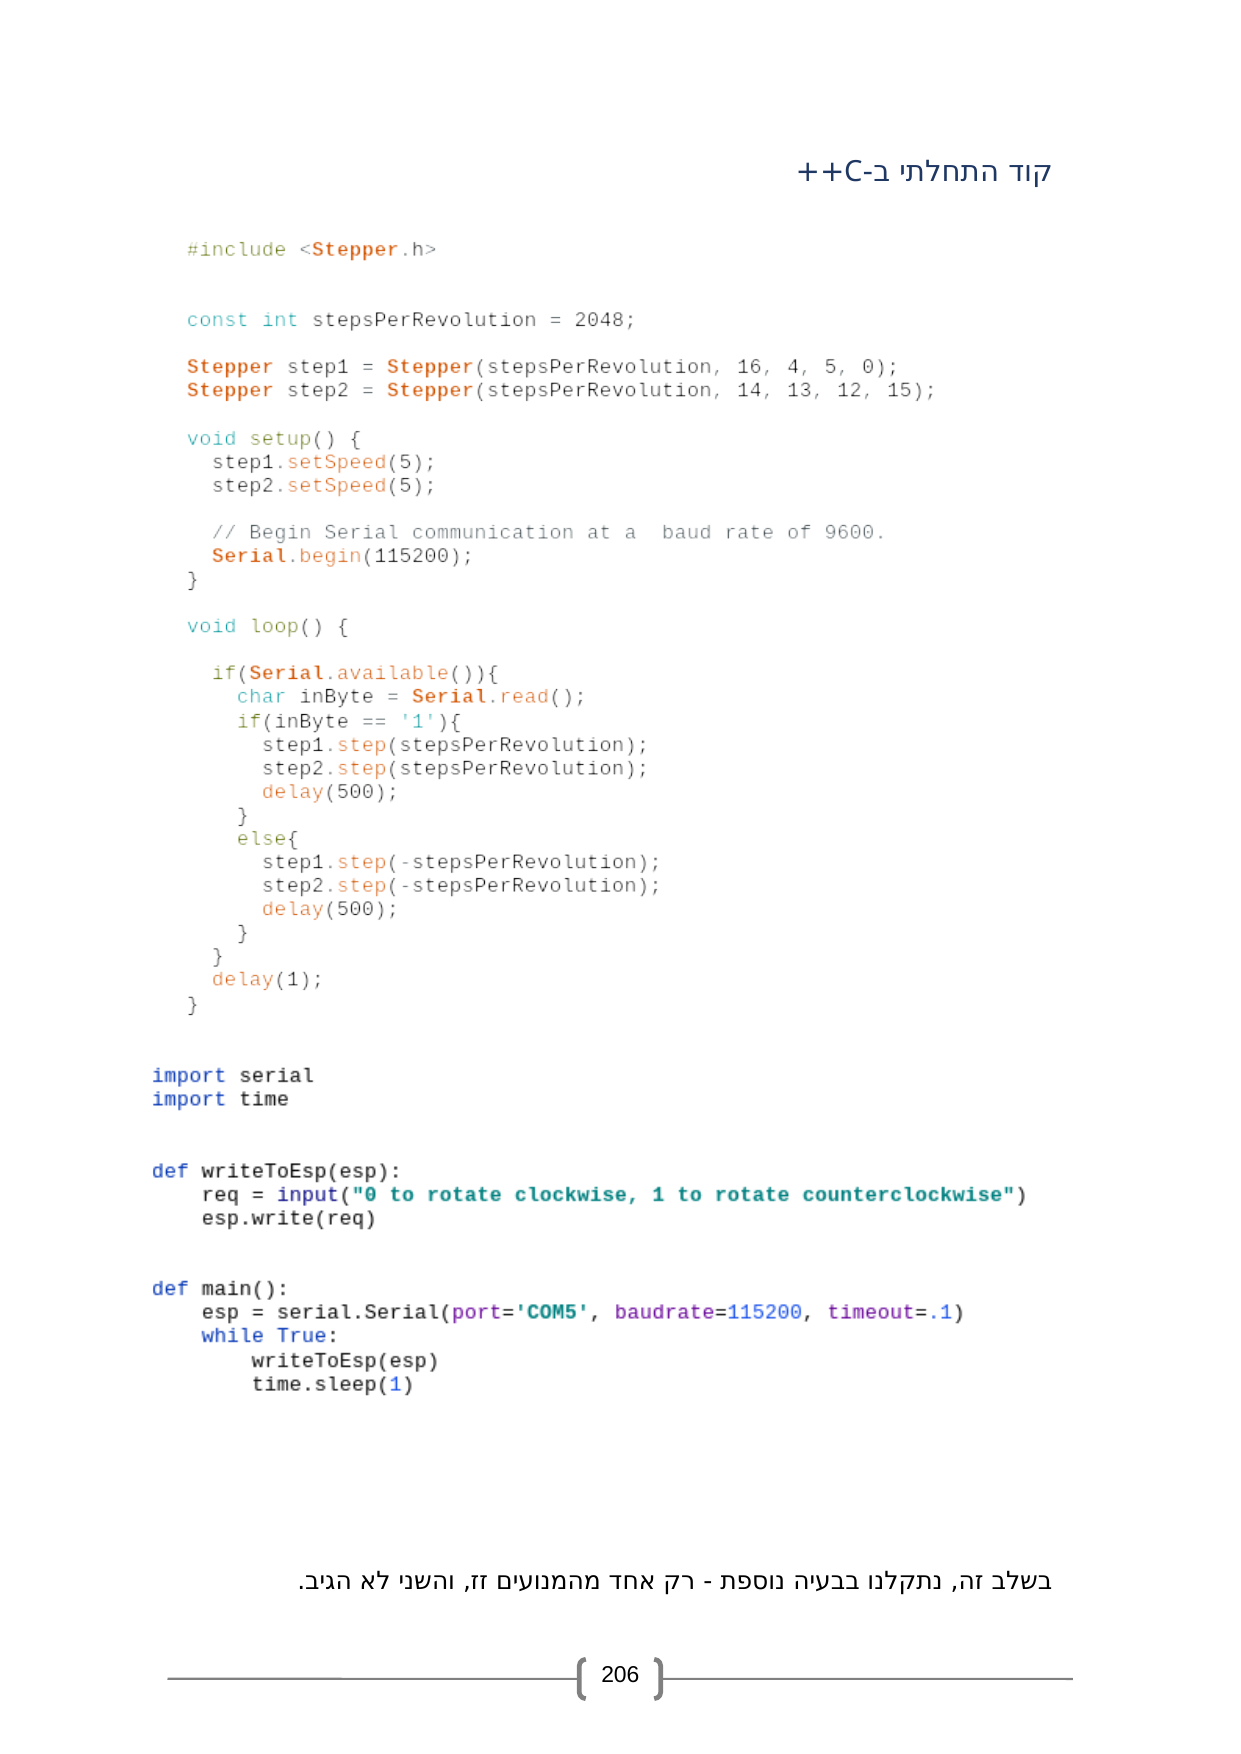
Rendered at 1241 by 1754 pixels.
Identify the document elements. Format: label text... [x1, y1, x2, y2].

text בשלב זה, נתקלנו בבעיה נוספת - רק אחד מהמנועים זז, והשני לא הגיב. [187, 1566, 1053, 1595]
subtitle קוד התחלתי ב-C++ [187, 150, 1053, 190]
